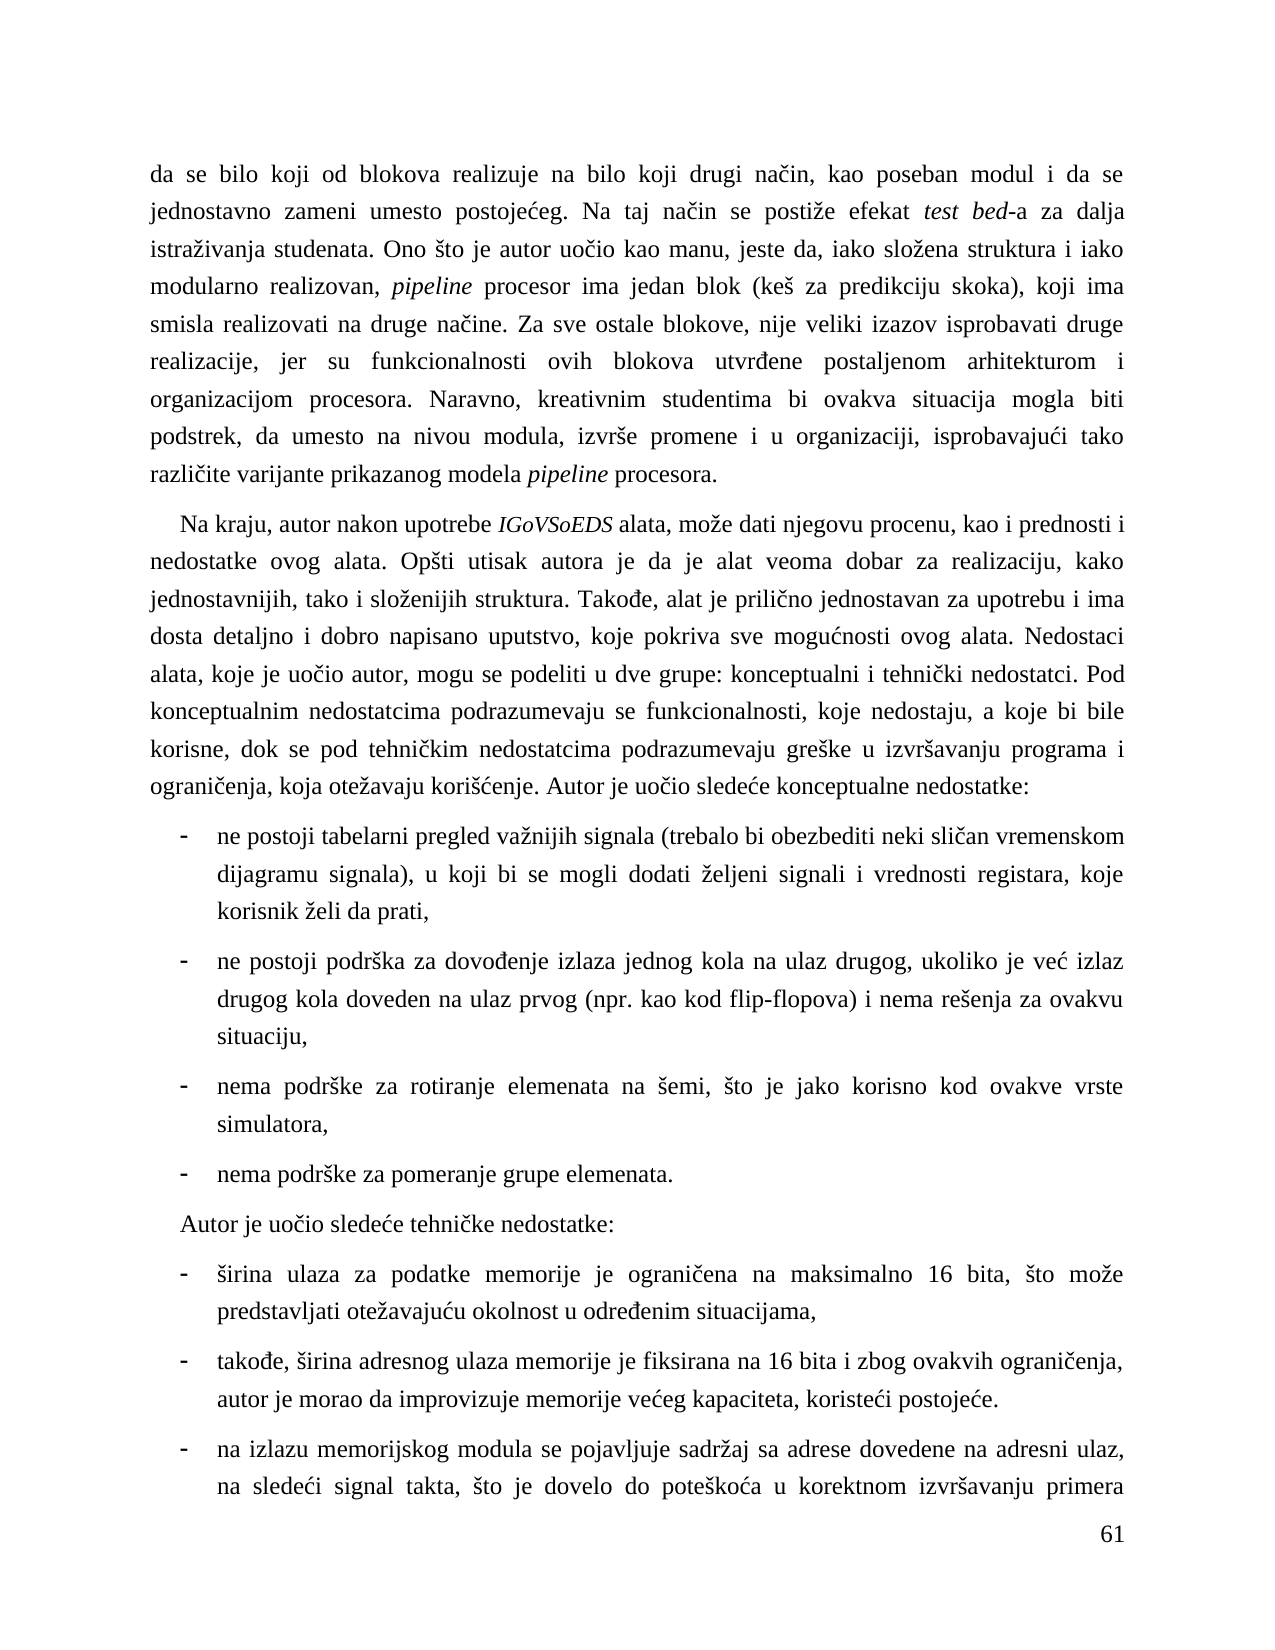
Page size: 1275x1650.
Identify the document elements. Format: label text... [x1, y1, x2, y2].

list nema podrške za rotiranje elemenata na šemi, što je jako korisno kod ovakve vrste simulatora, [179, 1062, 1125, 1137]
list ne postoji tabelarni pregled važnijih signala (trebalo bi obezbediti neki sličan vremenskom dijagramu signala), u koji bi se mogli dodati željeni signali i vrednosti registara, koje korisnik želi da prati, [179, 812, 1125, 925]
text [150, 150, 1125, 487]
text Na kraju, autor nakon upotrebe IGoVSoEDS alata, može dati njegovu procenu, kao i prednosti i nedostatke ovog alata. Opšti utisak autora je da je alat veoma dobar za realizaciju, kako jednostavnijih, tako i složenijih struktura. Takođe, alat je prilično jednostavan za upotrebu i ima dosta detaljno i dobro napisano uputstvo, koje pokriva sve mogućnosti ovog alata. Nedostaci alata, koje je uočio autor, mogu se podeliti u dve grupe: konceptualni i tehnički nedostatci. Pod konceptualnim nedostatcima podrazumevaju se funkcionalnosti, koje nedostaju, a koje bi bile korisne, dok se pod tehničkim nedostatcima podrazumevaju greške u izvršavanju programa i ograničenja, koja otežavaju korišćenje. Autor je uočio sledeće konceptualne nedostatke: [150, 500, 1125, 800]
text Autor je uočio sledeće tehničke nedostatke: [150, 1200, 1125, 1237]
list takođe, širina adresnog ulaza memorije je fiksirana na 16 bita i zbog ovakvih ograničenja, autor je morao da improvizuje memorije većeg kapaciteta, koristeći postojeće. [179, 1337, 1125, 1412]
list ne postoji podrška za dovođenje izlaza jednog kola na ulaz drugog, ukoliko je već izlaz drugog kola doveden na ulaz prvog (npr. kao kod flip-flopova) i nema rešenja za ovakvu situaciju, [179, 937, 1125, 1050]
list širina ulaza za podatke memorije je ograničena na maksimalno 16 bita, što može predstavljati otežavajuću okolnost u određenim situacijama, [179, 1250, 1125, 1325]
list nema podrške za pomeranje grupe elemenata. [179, 1150, 1125, 1187]
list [179, 1425, 1125, 1500]
